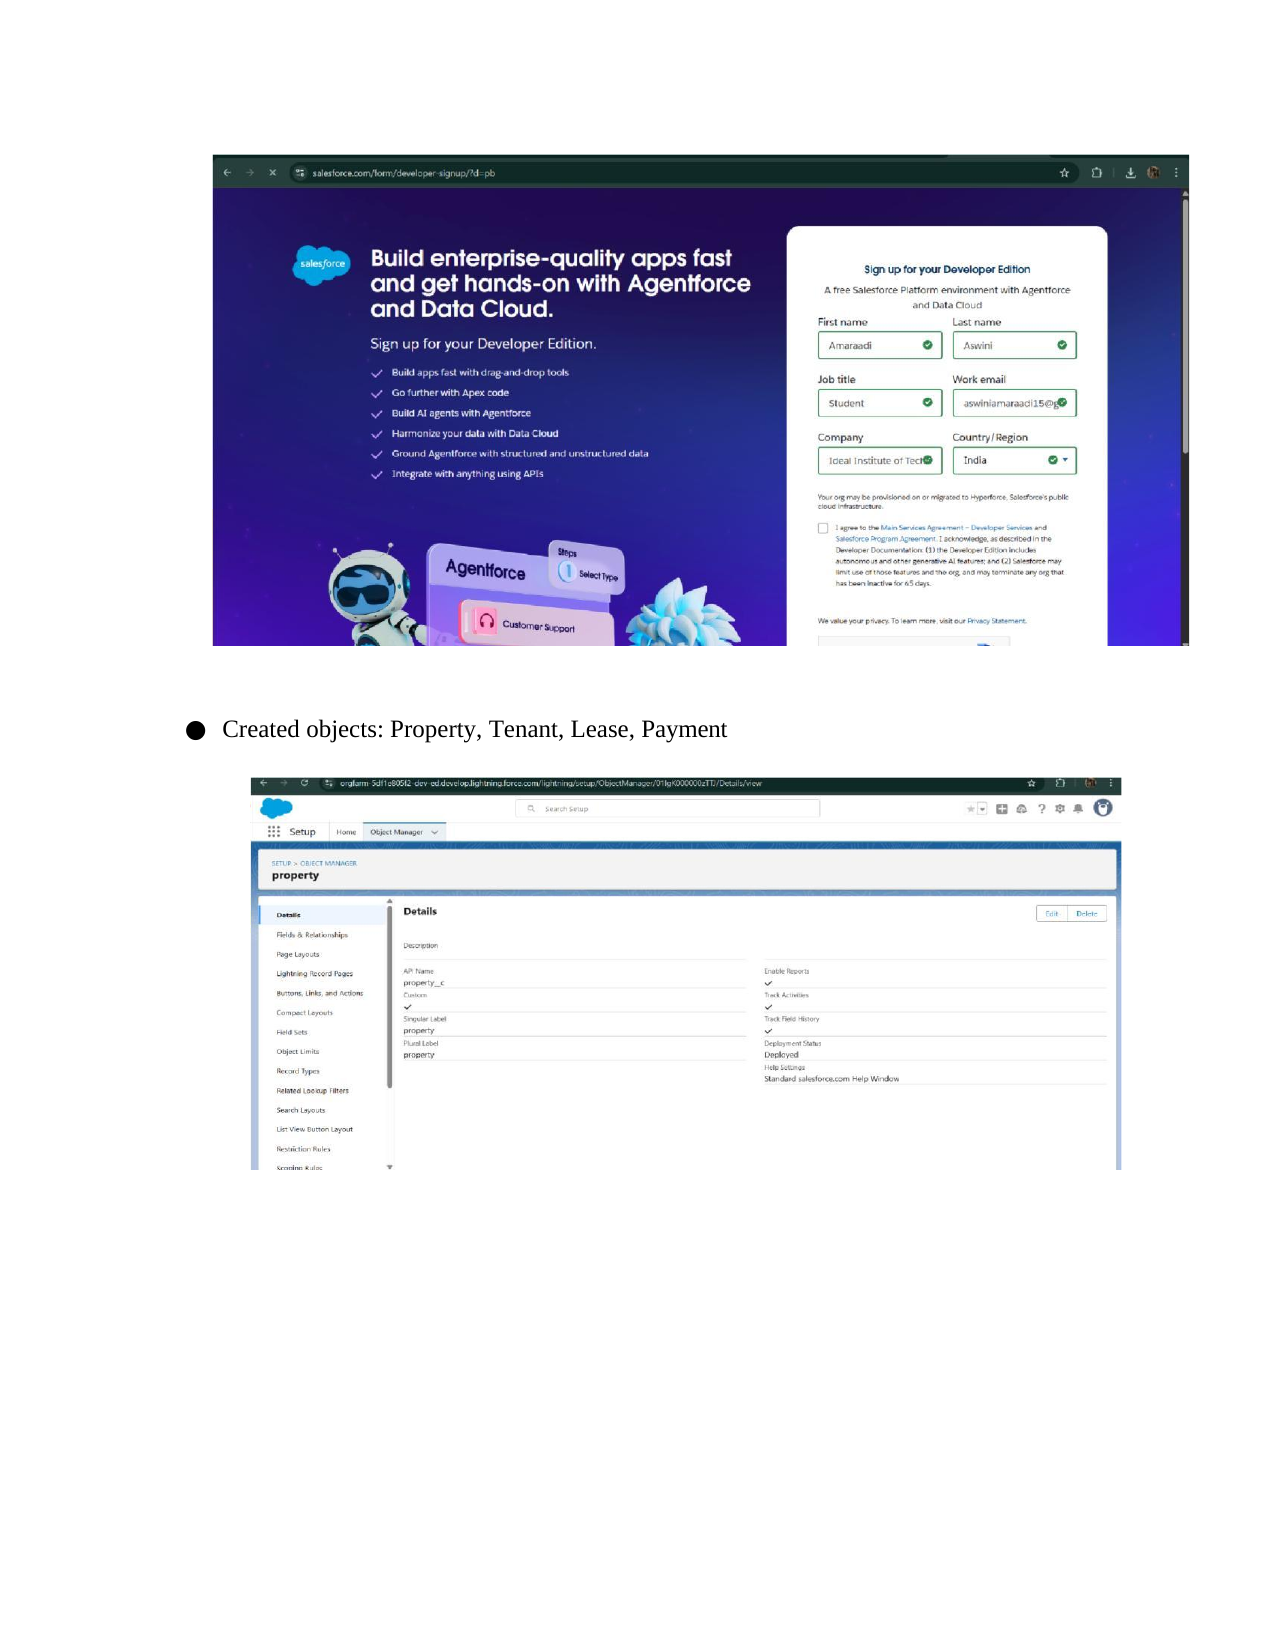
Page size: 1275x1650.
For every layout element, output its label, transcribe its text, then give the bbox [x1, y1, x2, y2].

picture [212, 154, 1190, 646]
list Created objects: Property, Tenant, Lease, Payment [184, 710, 1200, 744]
picture [250, 777, 1122, 1170]
